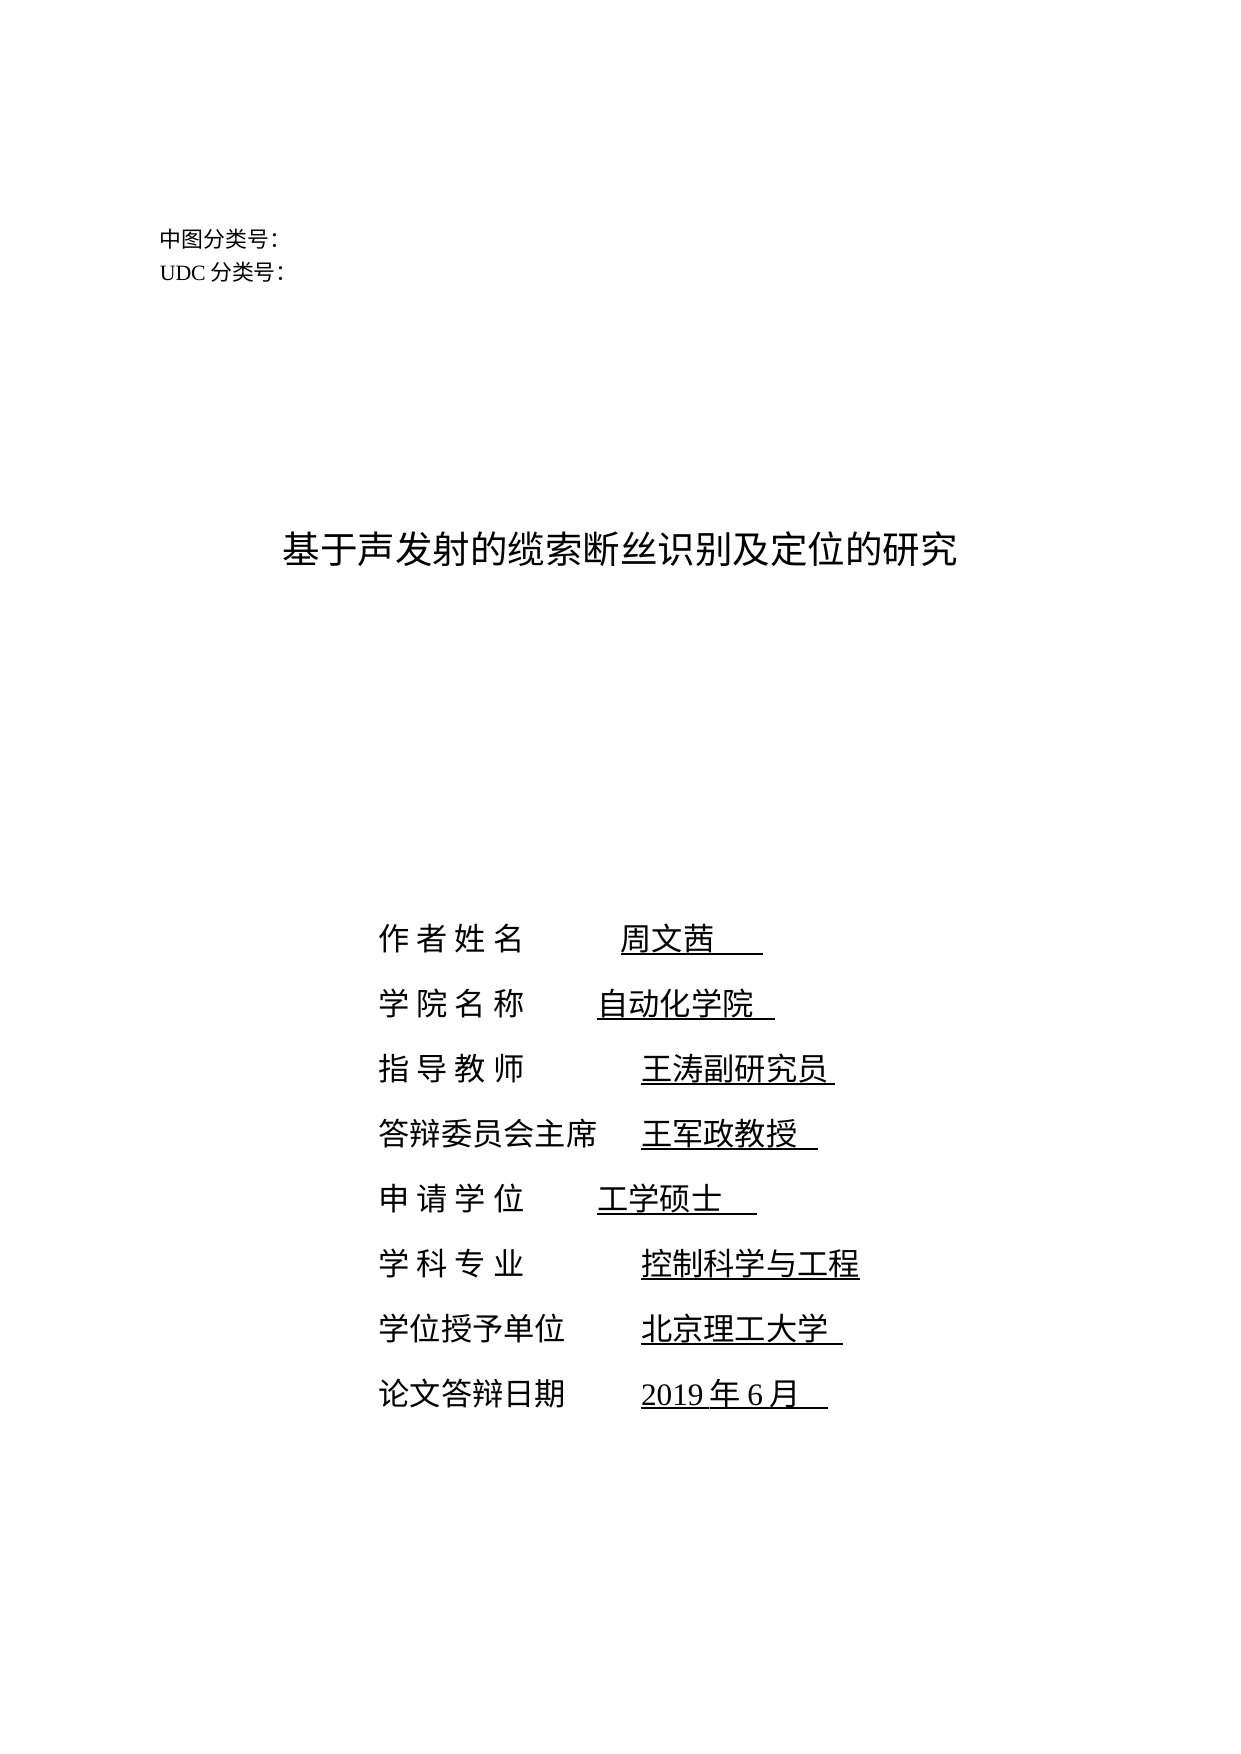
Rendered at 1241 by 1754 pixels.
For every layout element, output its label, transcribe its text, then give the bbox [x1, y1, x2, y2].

text 中图分类号： [159, 222, 1081, 254]
text 学位授予单位 北京理工大学 [159, 1294, 1081, 1359]
text 作 者 姓 名 周文茜 [159, 904, 1081, 969]
text UDC分类号： [159, 254, 1081, 287]
text 论文答辩日期 2019年6月 [159, 1359, 1081, 1424]
text 申 请 学 位 工学硕士 [159, 1164, 1081, 1229]
text 基于声发射的缆索断丝识别及定位的研究 [159, 514, 1081, 579]
text 学 院 名 称 自动化学院 [159, 969, 1081, 1034]
text 学 科 专 业 控制科学与工程 [159, 1229, 1081, 1294]
text 答辩委员会主席 王军政教授 [159, 1099, 1081, 1164]
text 指 导 教 师 王涛副研究员 [159, 1034, 1081, 1099]
